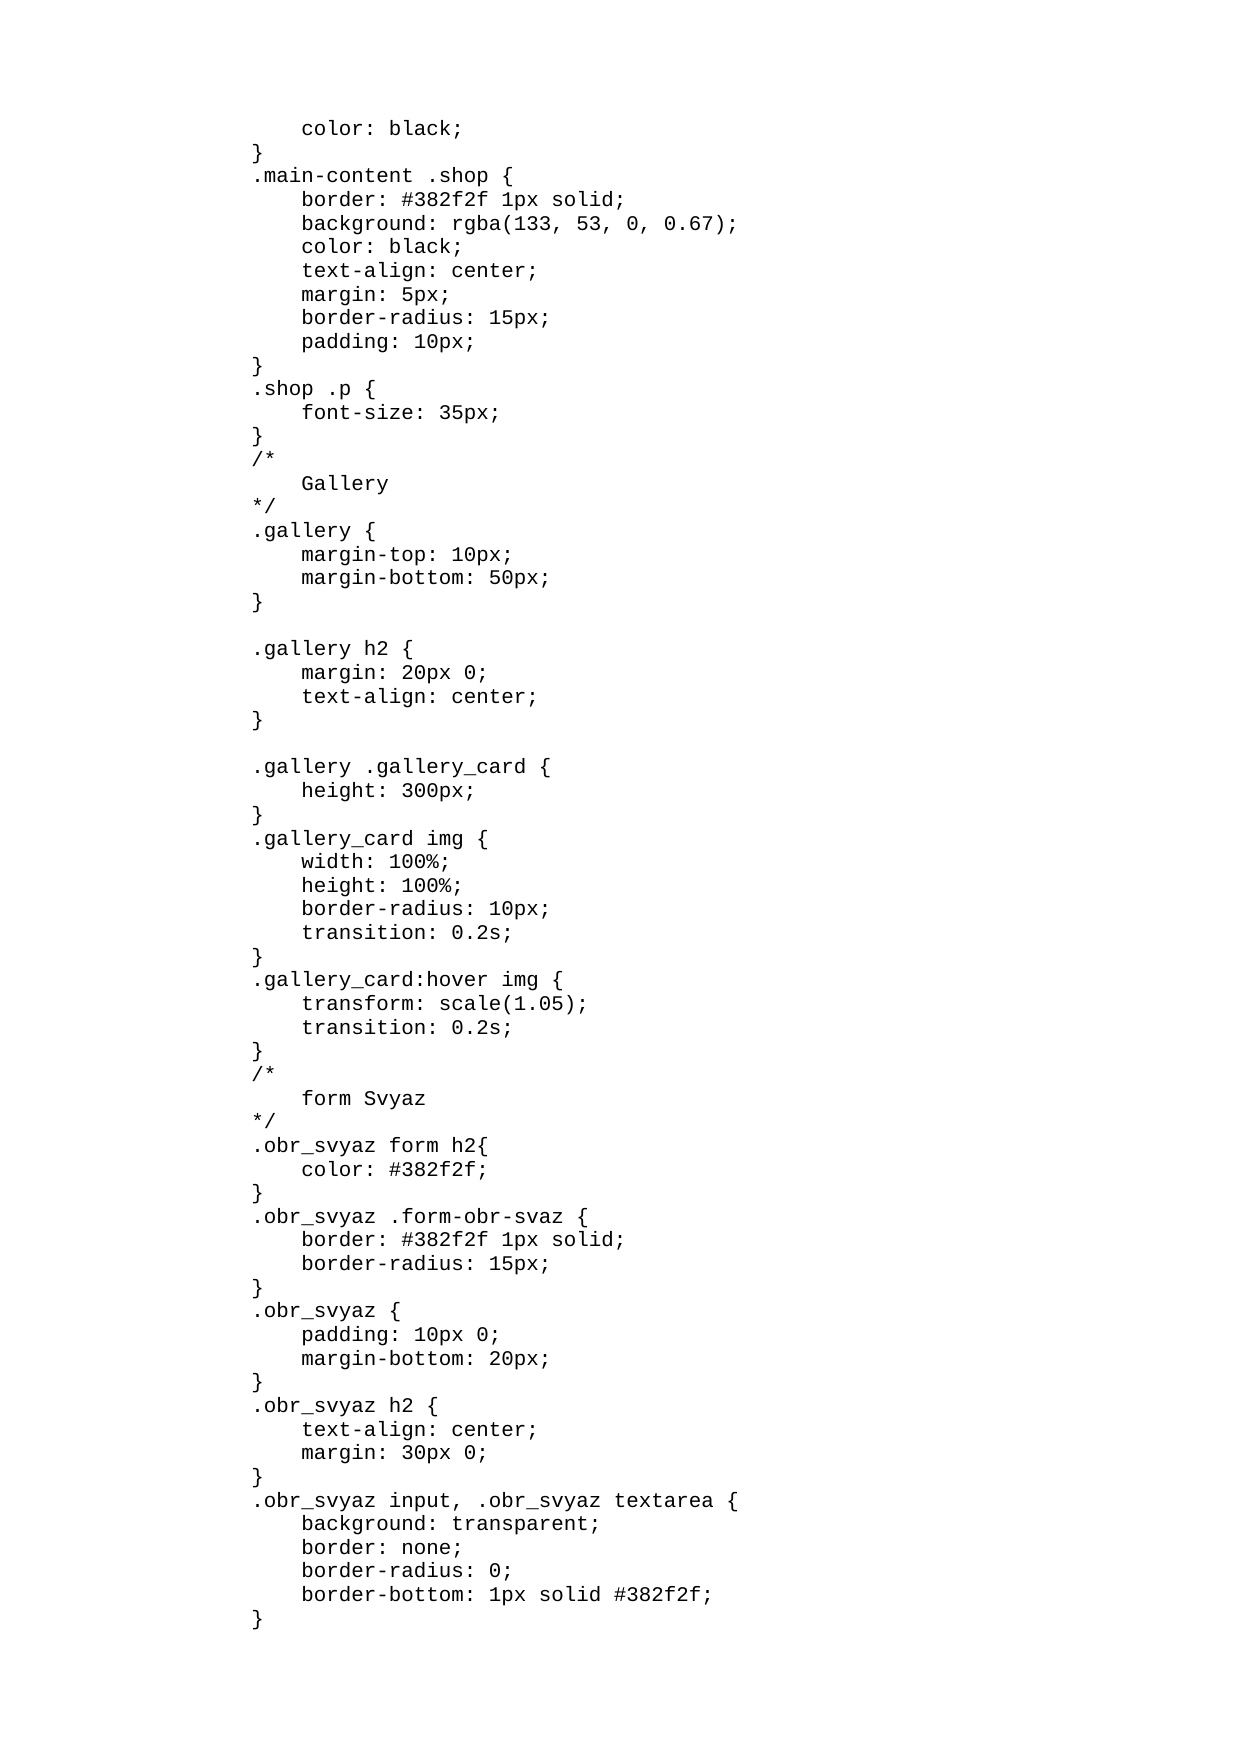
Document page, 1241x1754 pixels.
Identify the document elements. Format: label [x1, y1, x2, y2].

text [251, 118, 1152, 1631]
